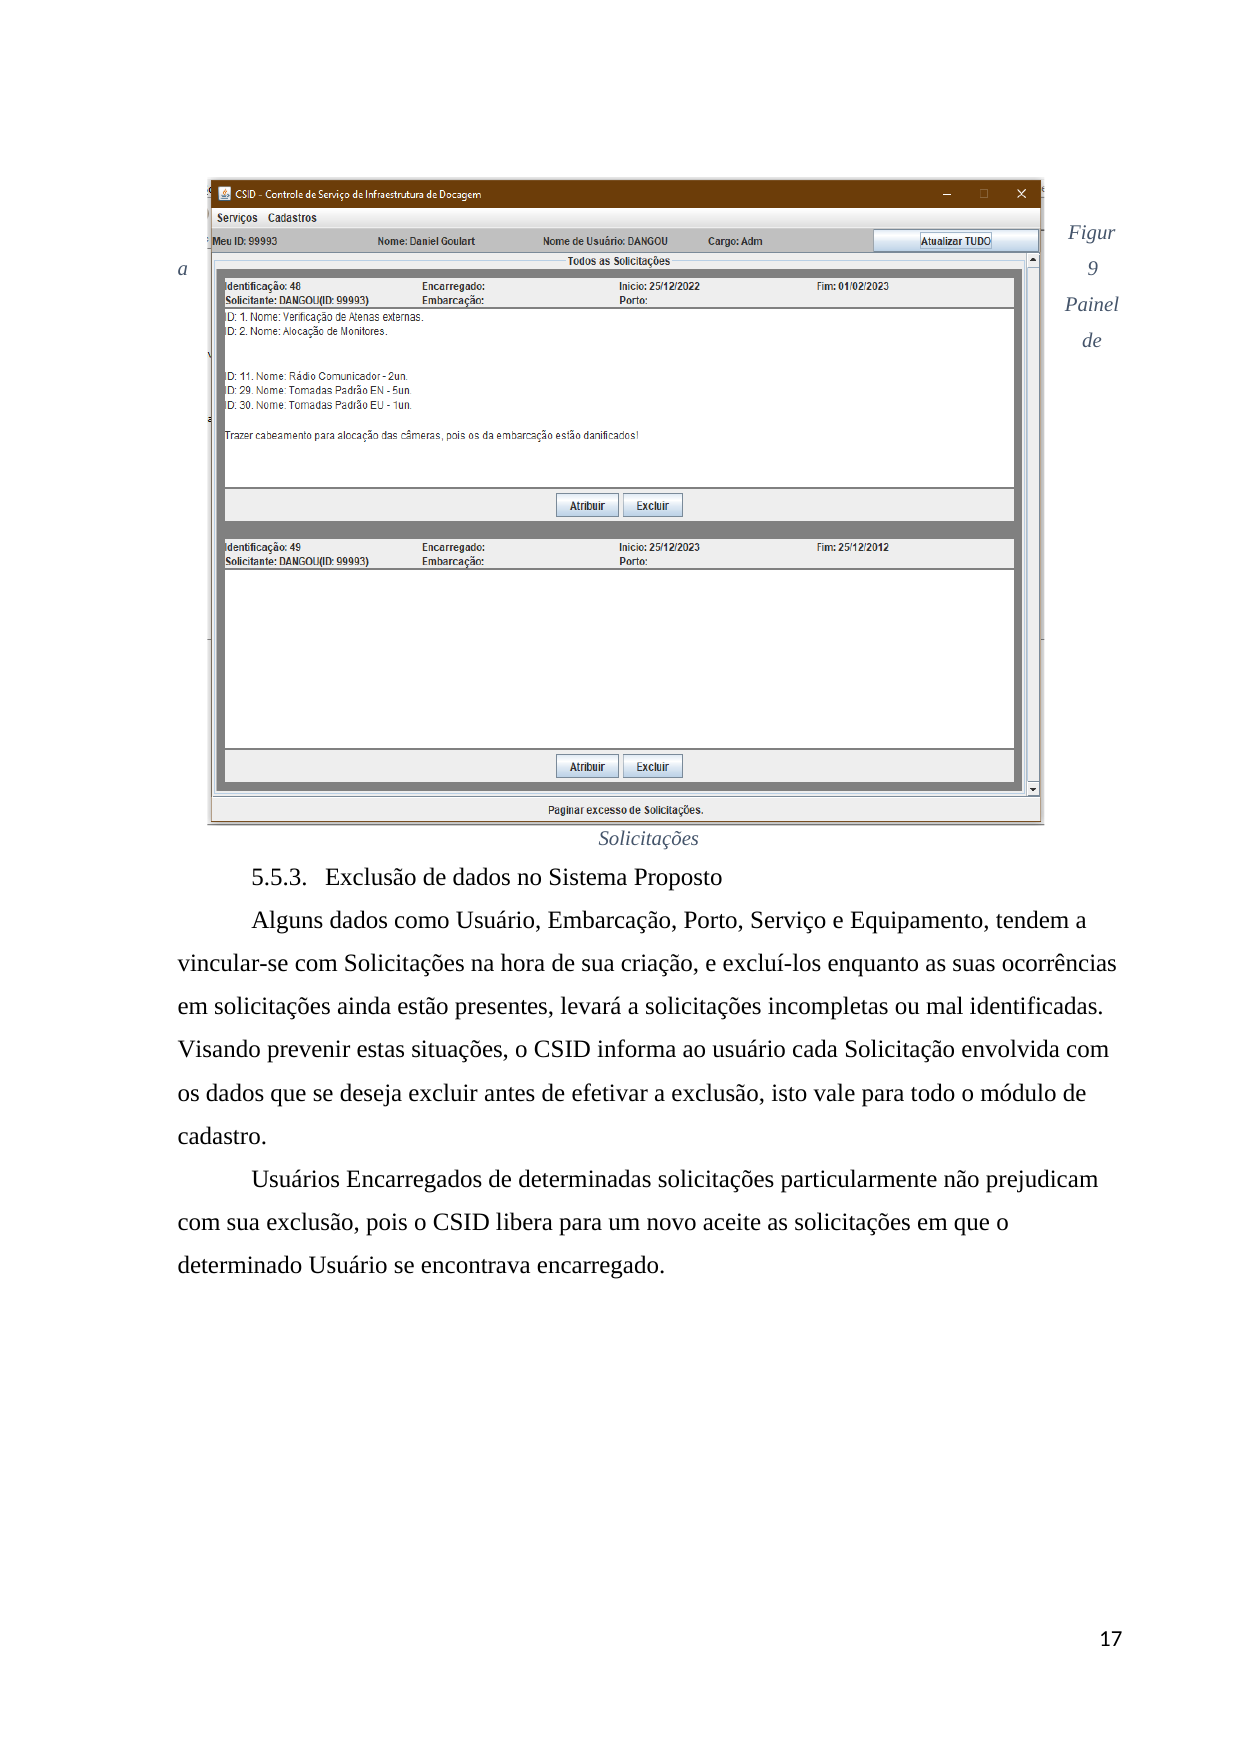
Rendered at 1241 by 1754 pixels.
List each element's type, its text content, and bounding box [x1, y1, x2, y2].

picture [207, 177, 1045, 826]
text Alguns dados como Usuário, Embarcação, Porto, Serviço e Equipamento, tendem a vincular-se com Solicitações na hora de sua criação, e excluí-los enquanto as suas ocorrências em solicitações ainda estão presentes, levará a solicitações incompletas ou mal identificadas. Visando prevenir estas situações, o CSID informa ao usuário cada Solicitação envolvida com os dados que se deseja excluir antes de efetivar a exclusão, isto vale para todo o módulo de cadastro. [177, 905, 1122, 1149]
text Usuários Encarregados de determinadas solicitações particularmente não prejudicam com sua exclusão, pois o CSID libera para um novo aceite as solicitações em que o determinado Usuário se encontrava encarregado. [177, 1164, 1122, 1279]
list Exclusão de dados no Sistema Proposto [177, 862, 1122, 891]
